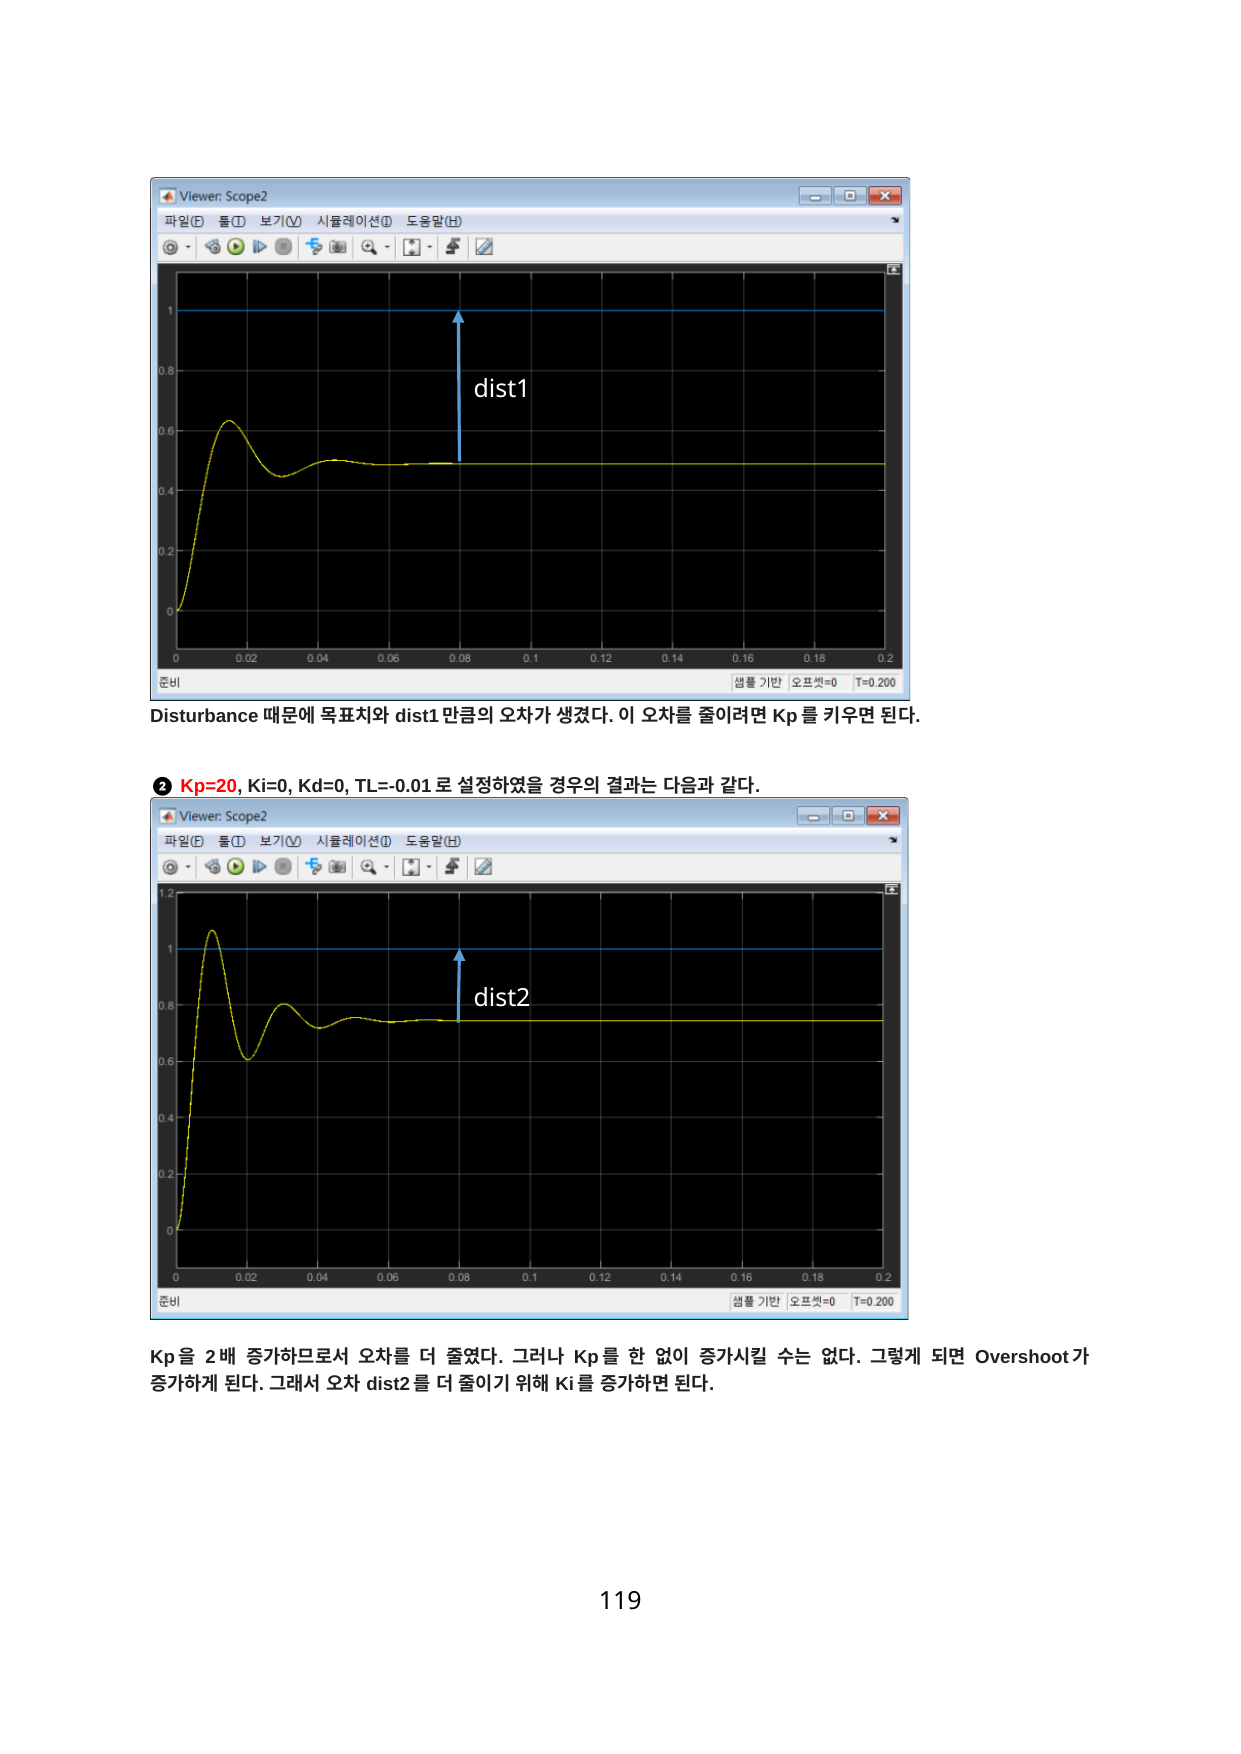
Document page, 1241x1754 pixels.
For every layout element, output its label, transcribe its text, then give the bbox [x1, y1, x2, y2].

text ❷ Kp=20, Ki=0, Kd=0, TL=-0.01로 설정하였을 경우의 결과는 다음과 같다. [150, 771, 1090, 798]
picture [150, 177, 911, 701]
text Kp을 2배 증가하므로서 오차를 더 줄였다. 그러나 Kp를 한 없이 증가시킬 수는 없다. 그렇게 되면 Overshoot가 증가하게 된다. 그래서 오차 dist2를 더 줄이기 위해 Ki를 증가하면 된다. [150, 1341, 1090, 1396]
picture [150, 797, 909, 1320]
text Disturbance 때문에 목표치와 dist1만큼의 오차가 생겼다. 이 오차를 줄이려면 Kp를 키우면 된다. [150, 700, 1090, 728]
